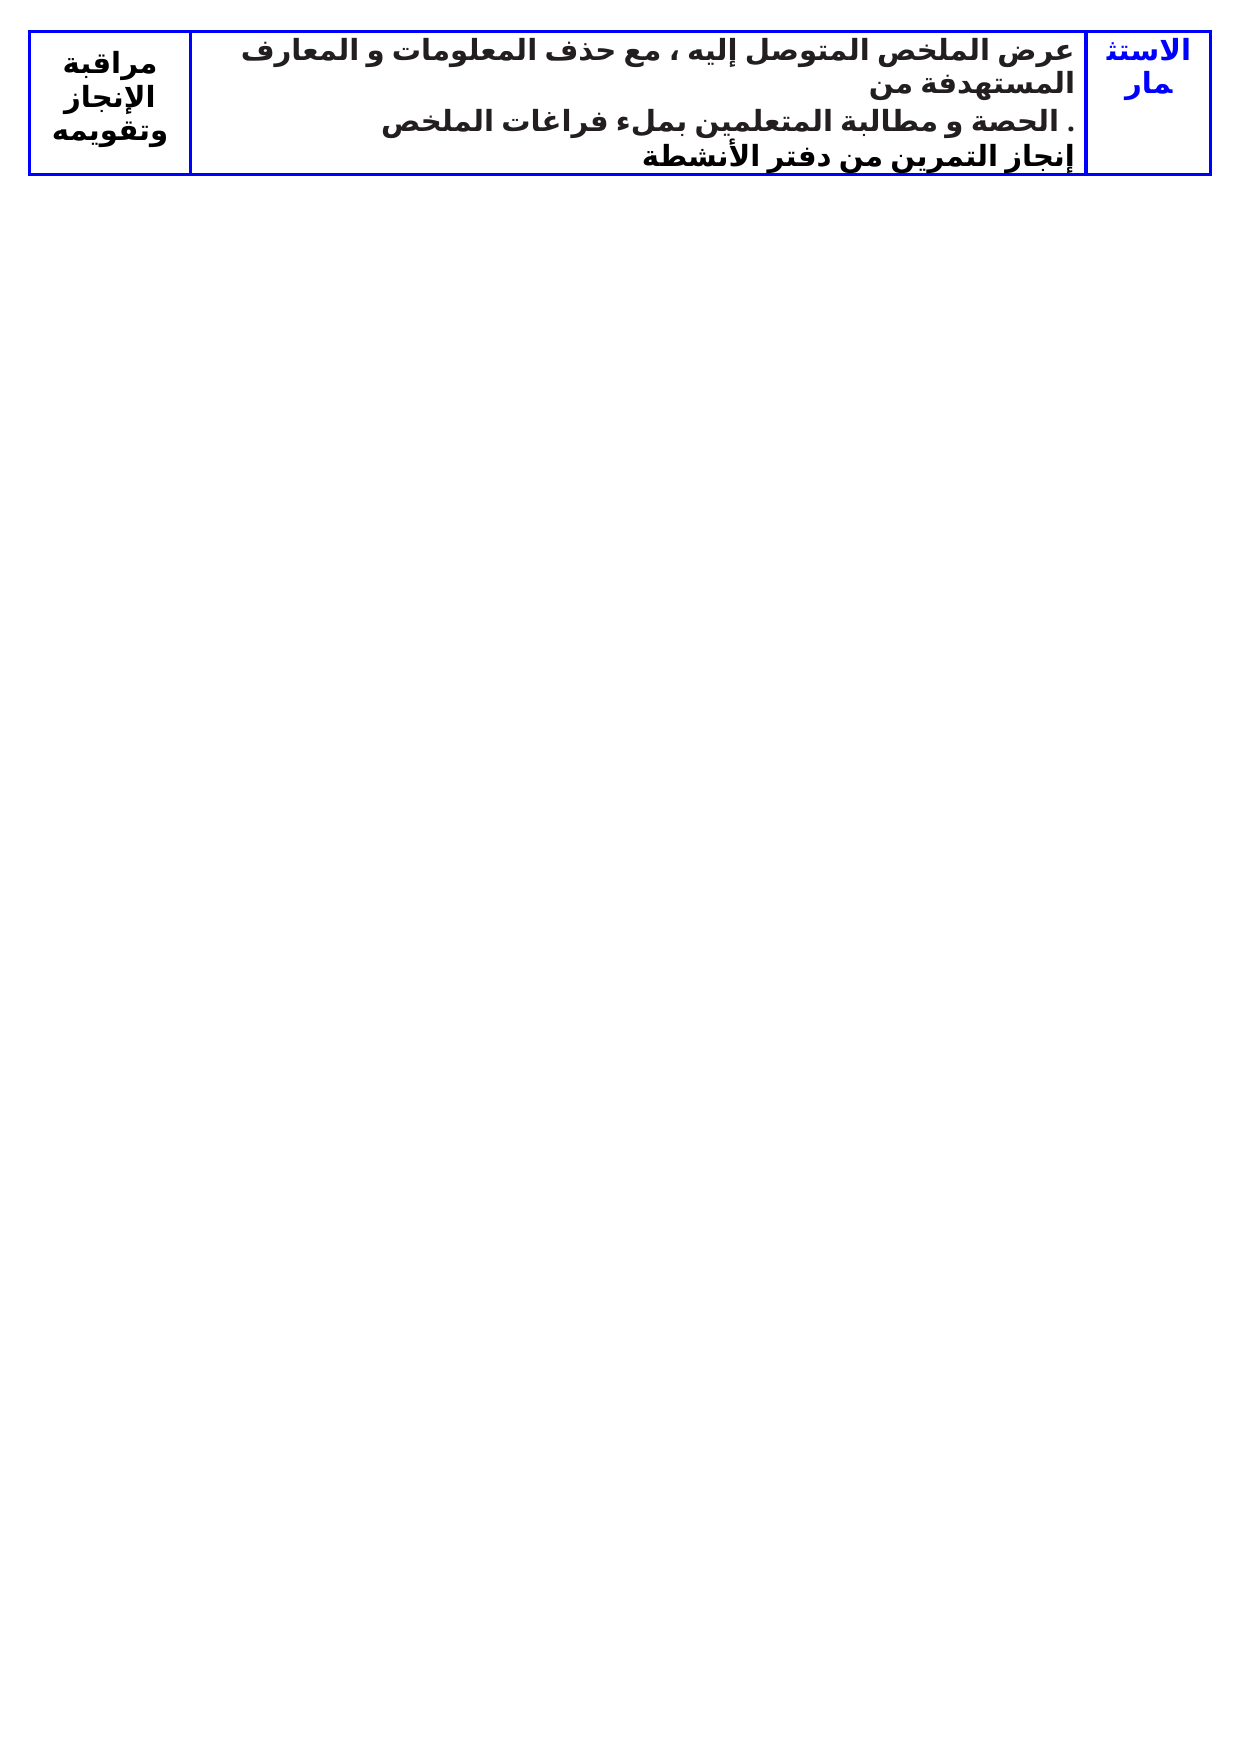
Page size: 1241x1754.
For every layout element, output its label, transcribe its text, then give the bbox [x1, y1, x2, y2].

table_cell الاستثمار [1088, 33, 1209, 173]
table_cell مراقبة الإنجاز وتقويمه [31, 33, 189, 173]
table_cell عرض الملخص المتوصل إلیه ، مع حذف المعلومات و المعارف المستھدفة من الحصة و مطالبة المتعلمین بملء فراغات الملخص . إنجاز التمرین من دفتر الأنشطة [192, 33, 1084, 173]
